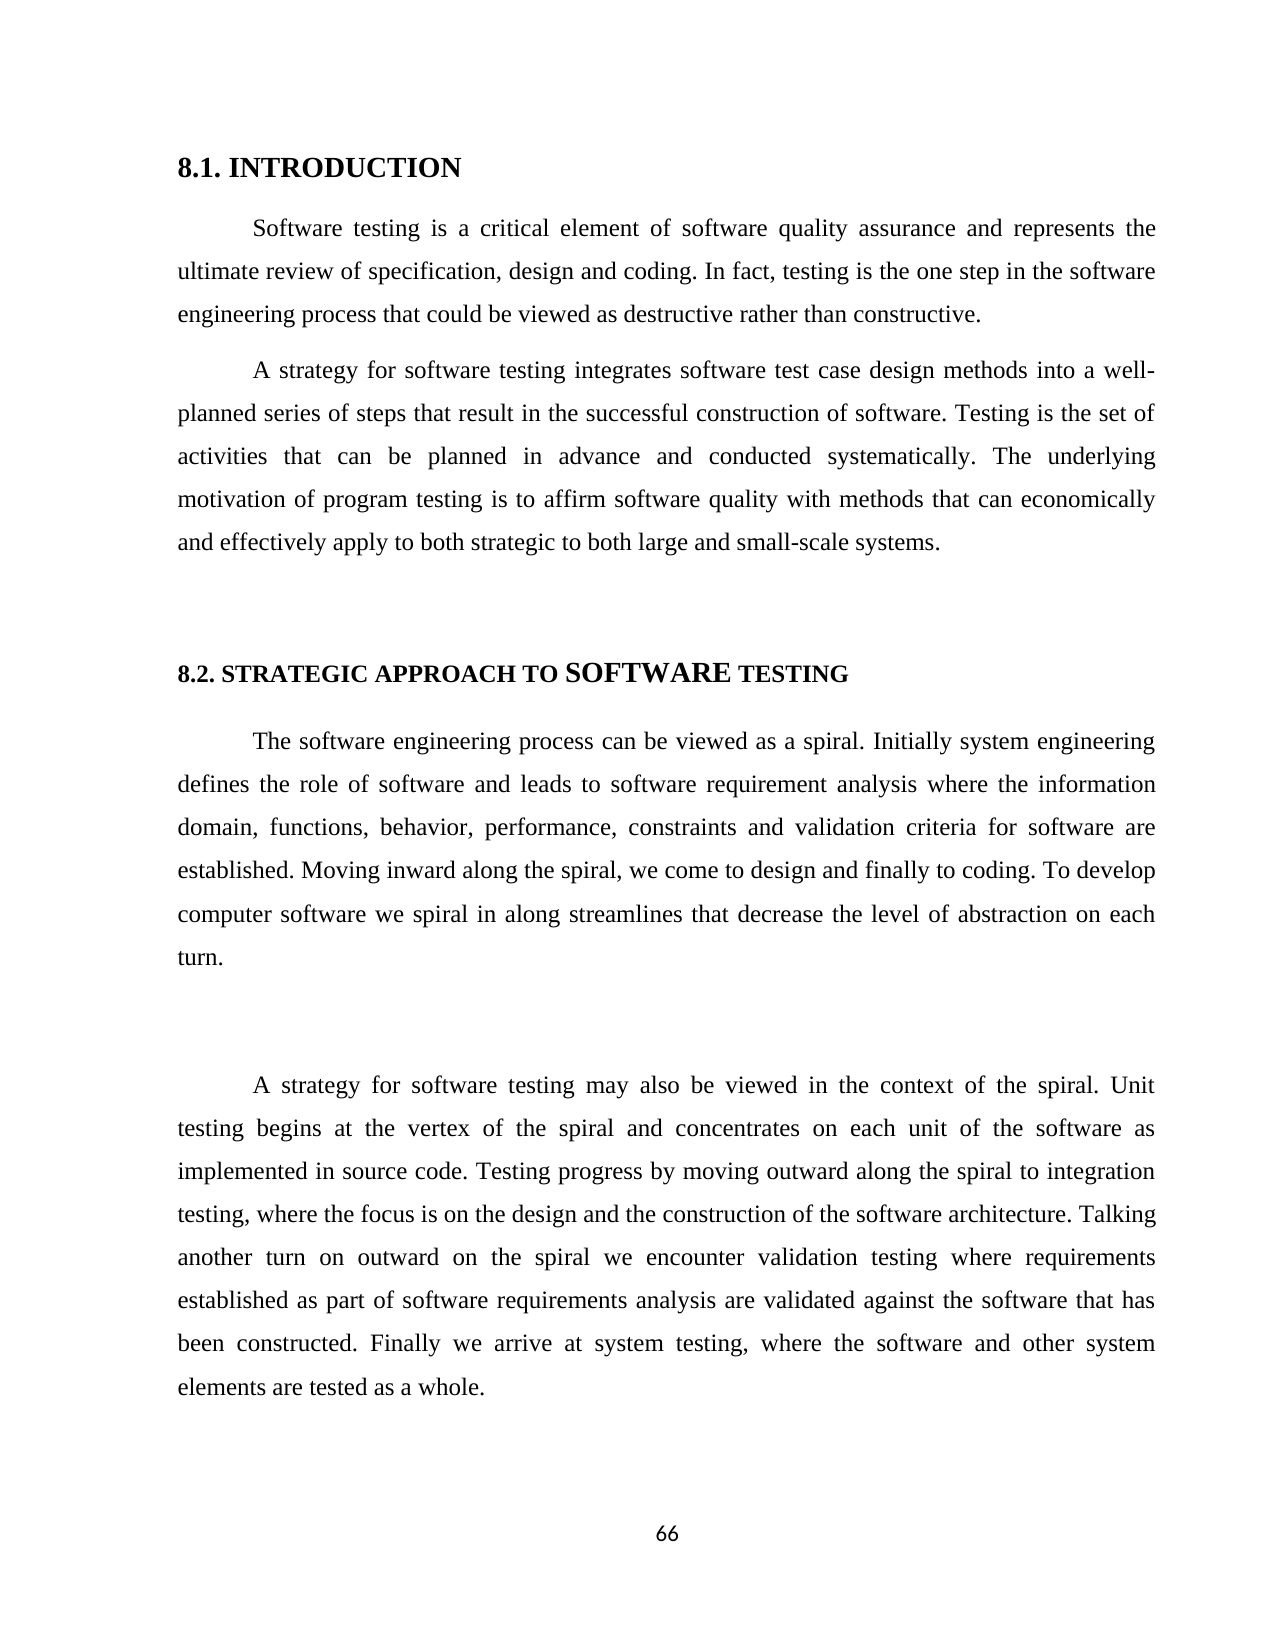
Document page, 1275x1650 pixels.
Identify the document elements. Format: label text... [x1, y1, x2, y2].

text Software testing is a critical element of software quality assurance and represents the ultimate review of specification, design and coding. In fact, testing is the one step in the software engineering process that could be viewed as destructive rather than constructive. [177, 213, 1157, 328]
text 8.2. STRATEGIC APPROACH TO SOFTWARE TESTING [177, 655, 1157, 689]
text The software engineering process can be viewed as a spiral. Initially system engineering defines the role of software and leads to software requirement analysis where the information domain, functions, behavior, performance, constraints and validation criteria for software are established. Moving inward along the spiral, we come to design and finally to coding. To develop computer software we spiral in along streamlines that decrease the level of abstraction on each turn. [177, 726, 1157, 971]
text A strategy for software testing may also be viewed in the context of the spiral. Unit testing begins at the vertex of the spiral and concentrates on each unit of the software as implemented in source code. Testing progress by moving outward along the spiral to integration testing, where the focus is on the design and the construction of the software architecture. Talking another turn on outward on the spiral we encounter validation testing where requirements established as part of software requirements analysis are validated against the software that has been constructed. Finally we arrive at system testing, where the software and other system elements are tested as a whole. [177, 1070, 1157, 1400]
text A strategy for software testing integrates software test case design methods into a well-planned series of steps that result in the successful construction of software. Testing is the set of activities that can be planned in advance and conducted systematically. The underlying motivation of program testing is to affirm software quality with methods that can economically and effectively apply to both strategic to both large and small-scale systems. [177, 355, 1157, 556]
text 8.1. INTRODUCTION [177, 150, 1157, 183]
